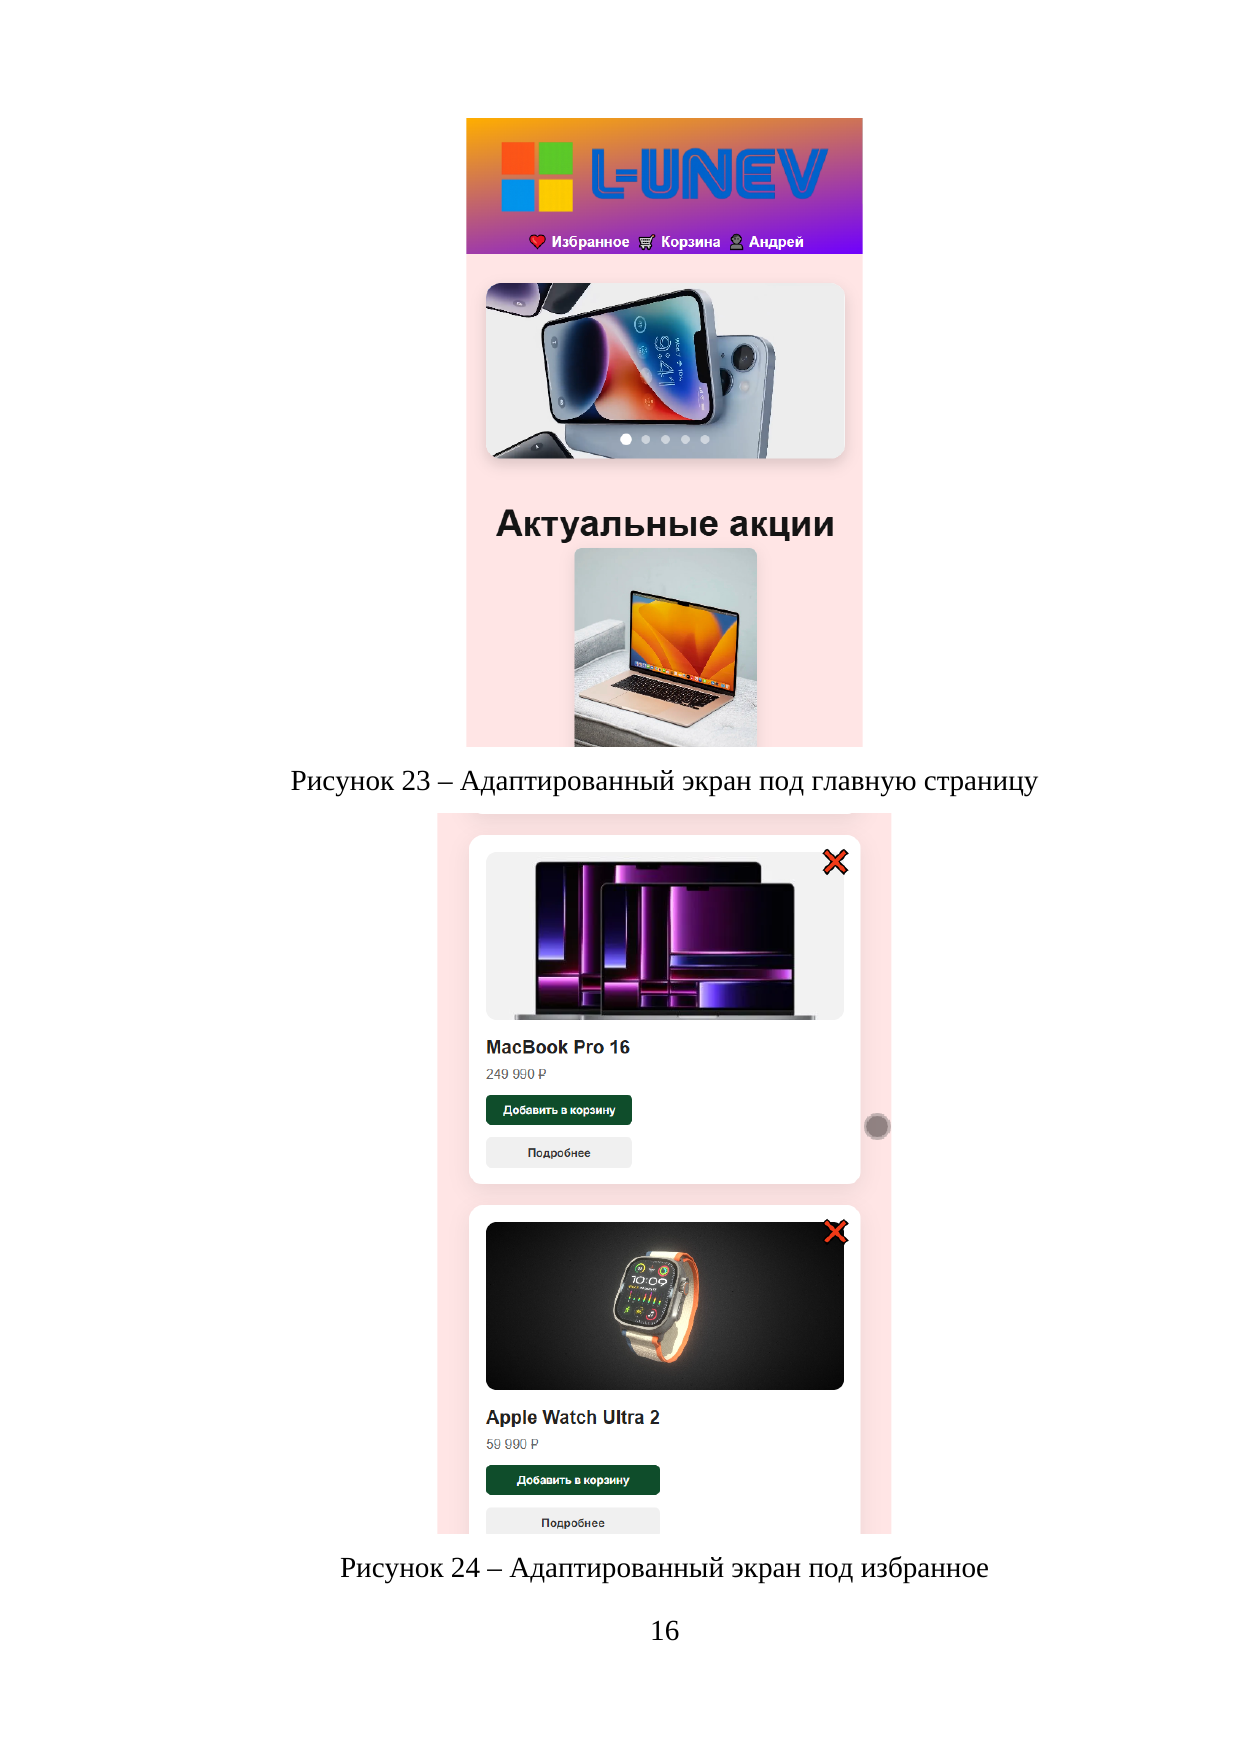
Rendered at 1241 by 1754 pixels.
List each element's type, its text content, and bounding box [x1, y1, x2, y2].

picture [466, 118, 863, 747]
text Рисунок 24 – Адаптированный экран под избранное [177, 1550, 1152, 1584]
picture [437, 813, 892, 1534]
text Рисунок 23 – Адаптированный экран под главную страницу [177, 763, 1152, 797]
